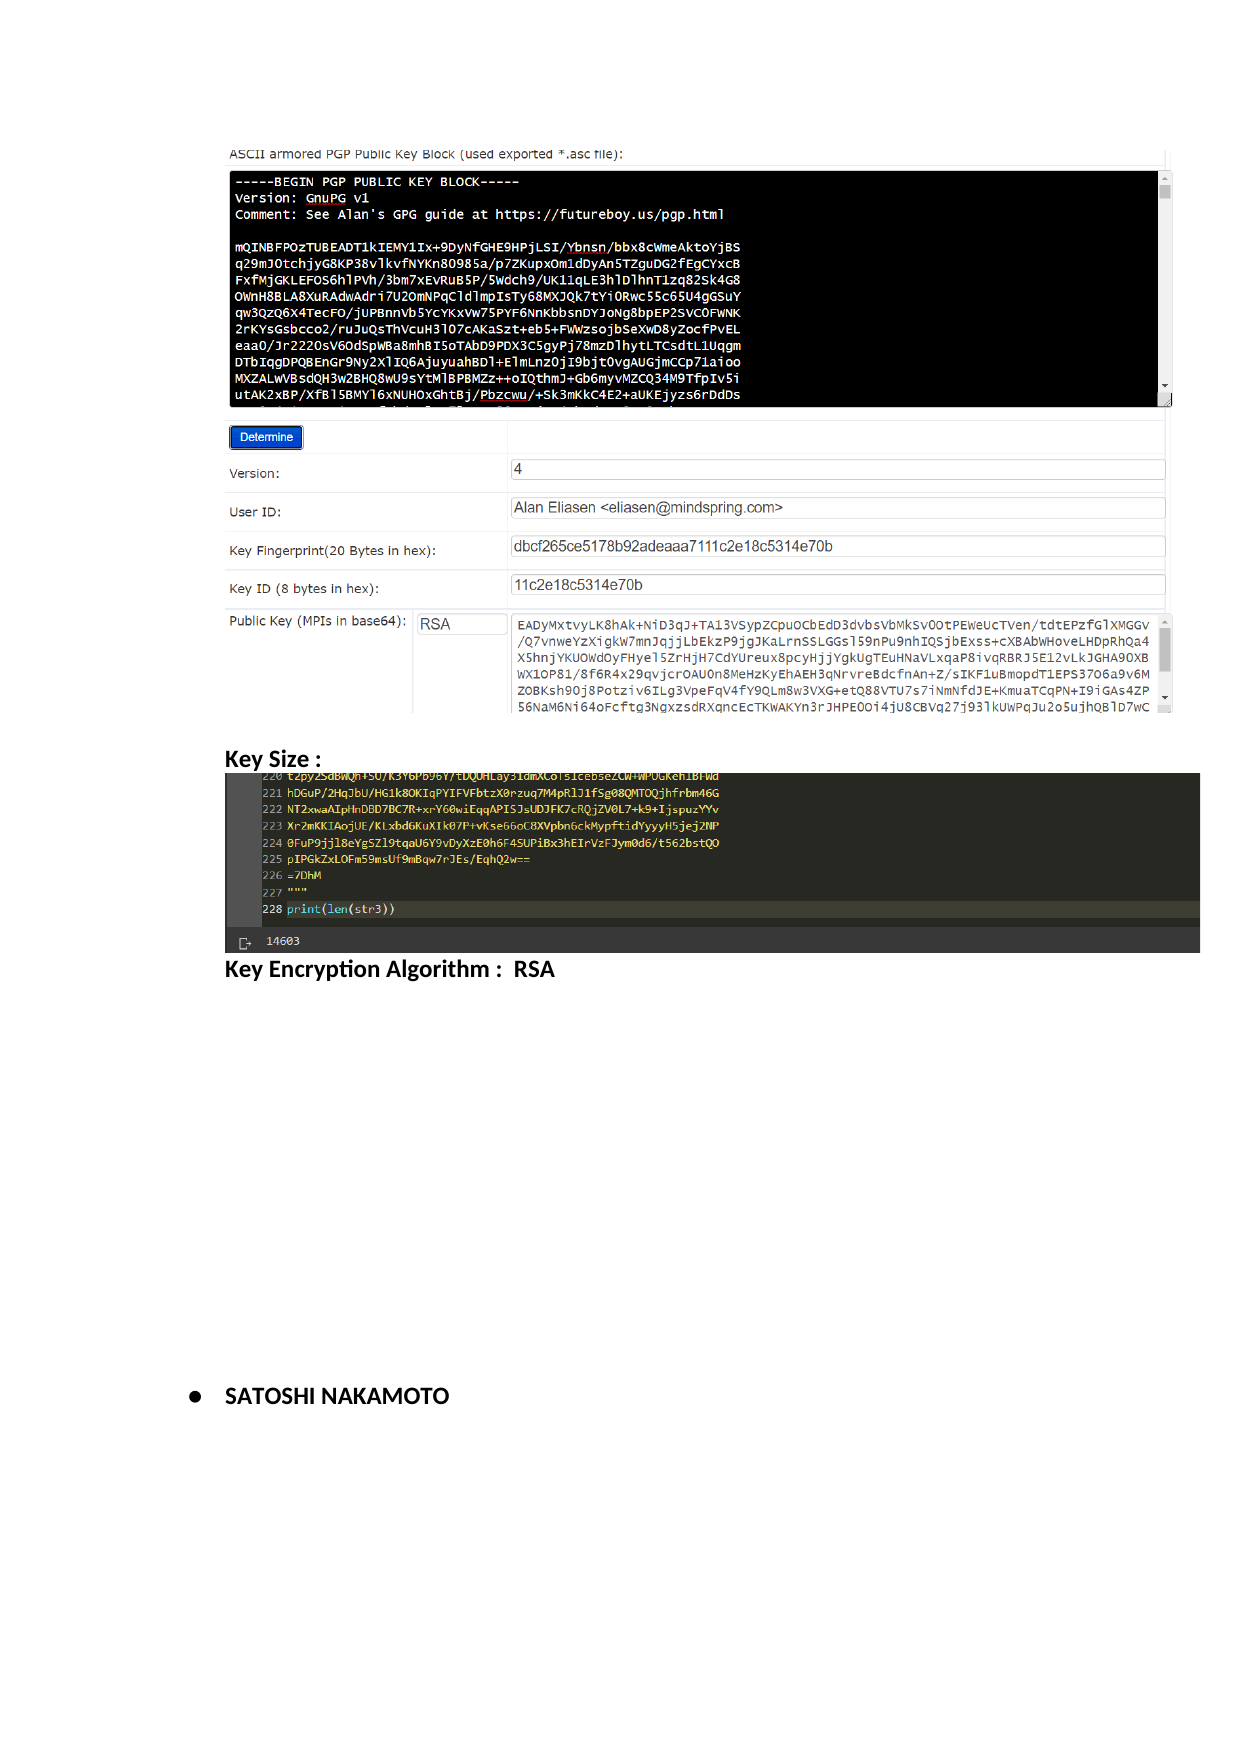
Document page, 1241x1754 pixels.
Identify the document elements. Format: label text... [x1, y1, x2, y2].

text Key Size : [225, 743, 1090, 773]
picture [225, 150, 1200, 713]
text Key Encryption Algorithm : RSA [150, 953, 1090, 983]
list SATOSHI NAKAMOTO [187, 1380, 1090, 1411]
picture [225, 773, 1200, 953]
